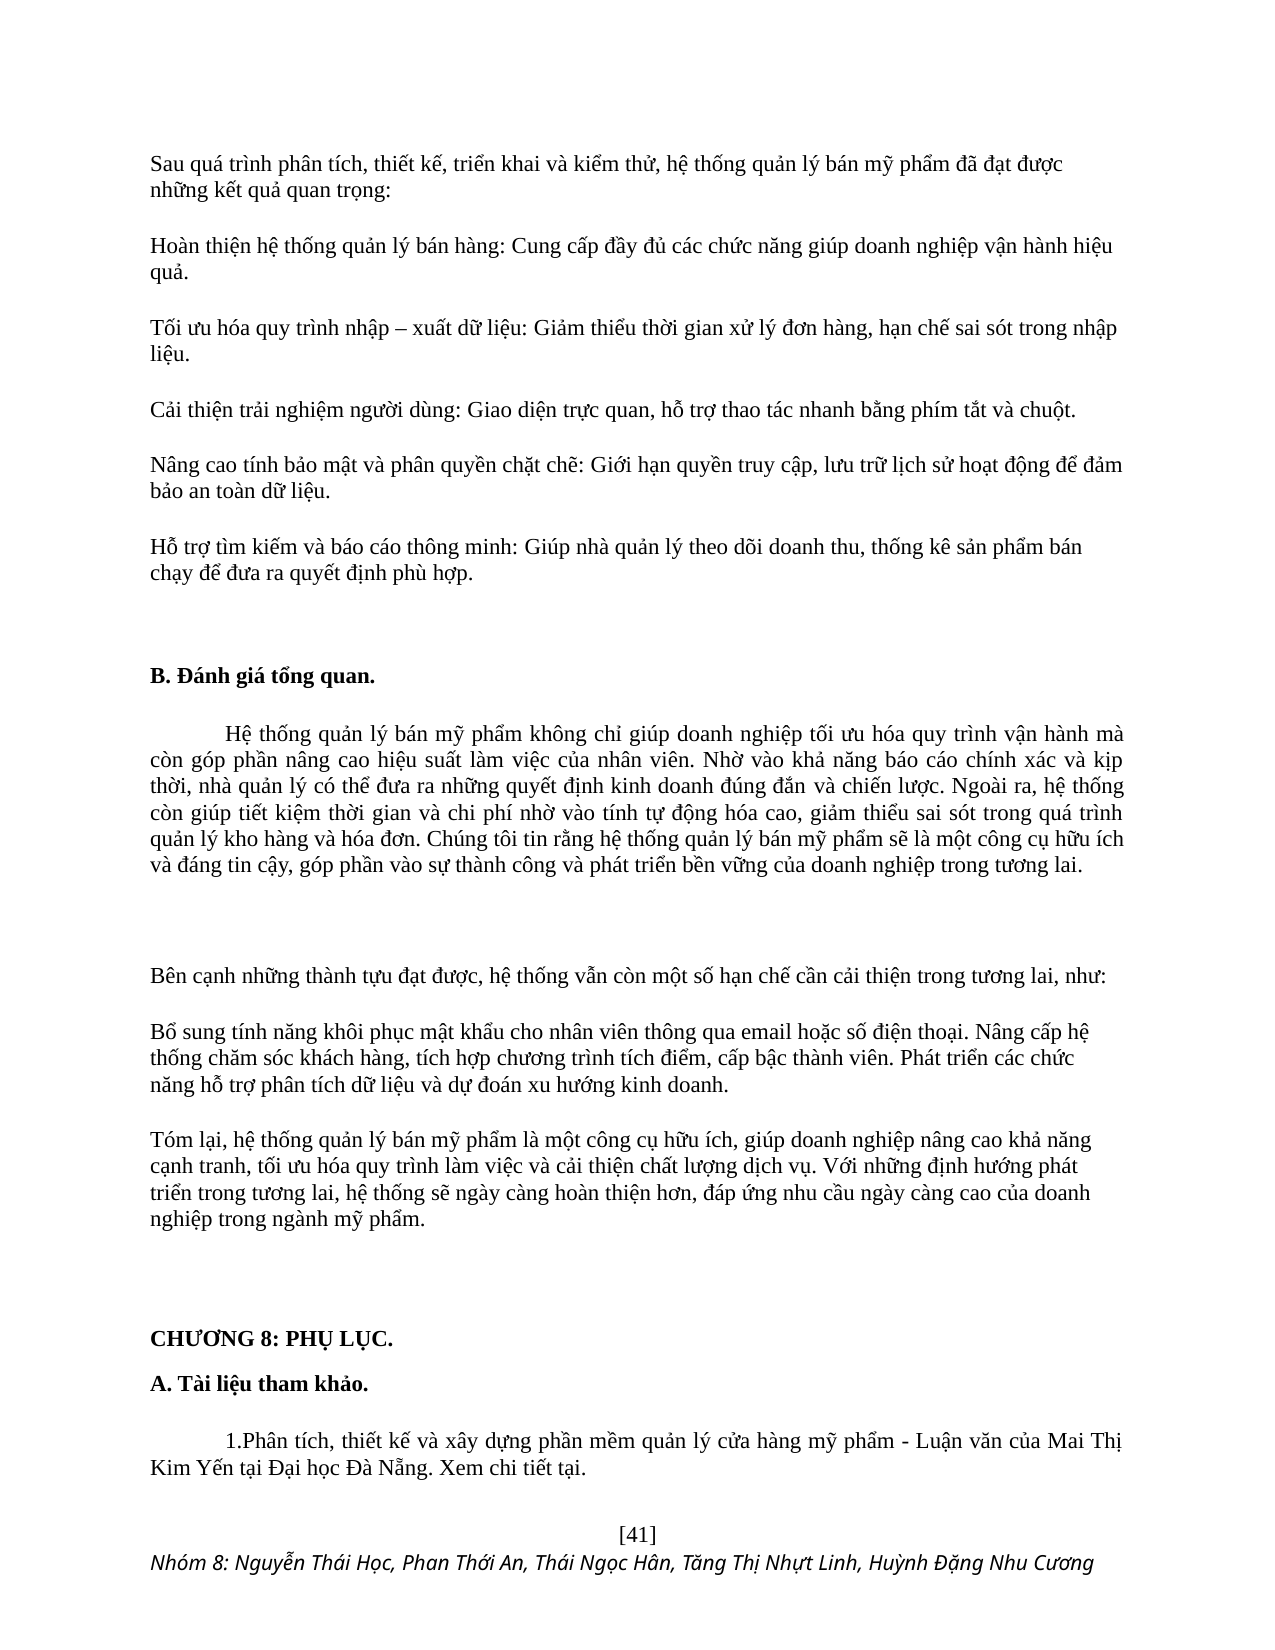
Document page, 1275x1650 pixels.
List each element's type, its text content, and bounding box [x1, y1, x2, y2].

text Nâng cao tính bảo mật và phân quyền chặt chẽ: Giới hạn quyền truy cập, lưu trữ lịch sử hoạt động để đảm bảo an toàn dữ liệu. [150, 451, 1125, 504]
subtitle CHƯƠNG 8: PHỤ LỤC. [150, 1325, 1125, 1351]
text Hệ thống quản lý bán mỹ phẩm không chỉ giúp doanh nghiệp tối ưu hóa quy trình vận hành mà còn góp phần nâng cao hiệu suất làm việc của nhân viên. Nhờ vào khả năng báo cáo chính xác và kịp thời, nhà quản lý có thể đưa ra những quyết định kinh doanh đúng đắn và chiến lược. Ngoài ra, hệ thống còn giúp tiết kiệm thời gian và chi phí nhờ vào tính tự động hóa cao, giảm thiểu sai sót trong quá trình quản lý kho hàng và hóa đơn. Chúng tôi tin rằng hệ thống quản lý bán mỹ phẩm sẽ là một công cụ hữu ích và đáng tin cậy, góp phần vào sự thành công và phát triển bền vững của doanh nghiệp trong tương lai. [150, 720, 1125, 878]
text Sau quá trình phân tích, thiết kế, triển khai và kiểm thử, hệ thống quản lý bán mỹ phẩm đã đạt được những kết quả quan trọng: [150, 150, 1125, 203]
text Hoàn thiện hệ thống quản lý bán hàng: Cung cấp đầy đủ các chức năng giúp doanh nghiệp vận hành hiệu quả. [150, 232, 1125, 284]
text Bên cạnh những thành tựu đạt được, hệ thống vẫn còn một số hạn chế cần cải thiện trong tương lai, như: [150, 962, 1125, 989]
text Bổ sung tính năng khôi phục mật khẩu cho nhân viên thông qua email hoặc số điện thoại. Nâng cấp hệ thống chăm sóc khách hàng, tích hợp chương trình tích điểm, cấp bậc thành viên. Phát triển các chức năng hỗ trợ phân tích dữ liệu và dự đoán xu hướng kinh doanh. [150, 1018, 1125, 1097]
subtitle B. Đánh giá tổng quan. [150, 662, 1125, 688]
text Tóm lại, hệ thống quản lý bán mỹ phẩm là một công cụ hữu ích, giúp doanh nghiệp nâng cao khả năng cạnh tranh, tối ưu hóa quy trình làm việc và cải thiện chất lượng dịch vụ. Với những định hướng phát triển trong tương lai, hệ thống sẽ ngày càng hoàn thiện hơn, đáp ứng nhu cầu ngày càng cao của doanh nghiệp trong ngành mỹ phẩm. [150, 1126, 1125, 1232]
text Hỗ trợ tìm kiếm và báo cáo thông minh: Giúp nhà quản lý theo dõi doanh thu, thống kê sản phẩm bán chạy để đưa ra quyết định phù hợp. [150, 533, 1125, 586]
text Tối ưu hóa quy trình nhập – xuất dữ liệu: Giảm thiểu thời gian xử lý đơn hàng, hạn chế sai sót trong nhập liệu. [150, 314, 1125, 366]
text 1.Phân tích, thiết kế và xây dựng phần mềm quản lý cửa hàng mỹ phẩm - Luận văn của Mai Thị Kim Yến tại Đại học Đà Nẵng. Xem chi tiết tại. [150, 1427, 1125, 1480]
text Cải thiện trải nghiệm người dùng: Giao diện trực quan, hỗ trợ thao tác nhanh bằng phím tắt và chuột. [150, 396, 1125, 422]
subtitle A. Tài liệu tham khảo. [150, 1370, 1125, 1396]
